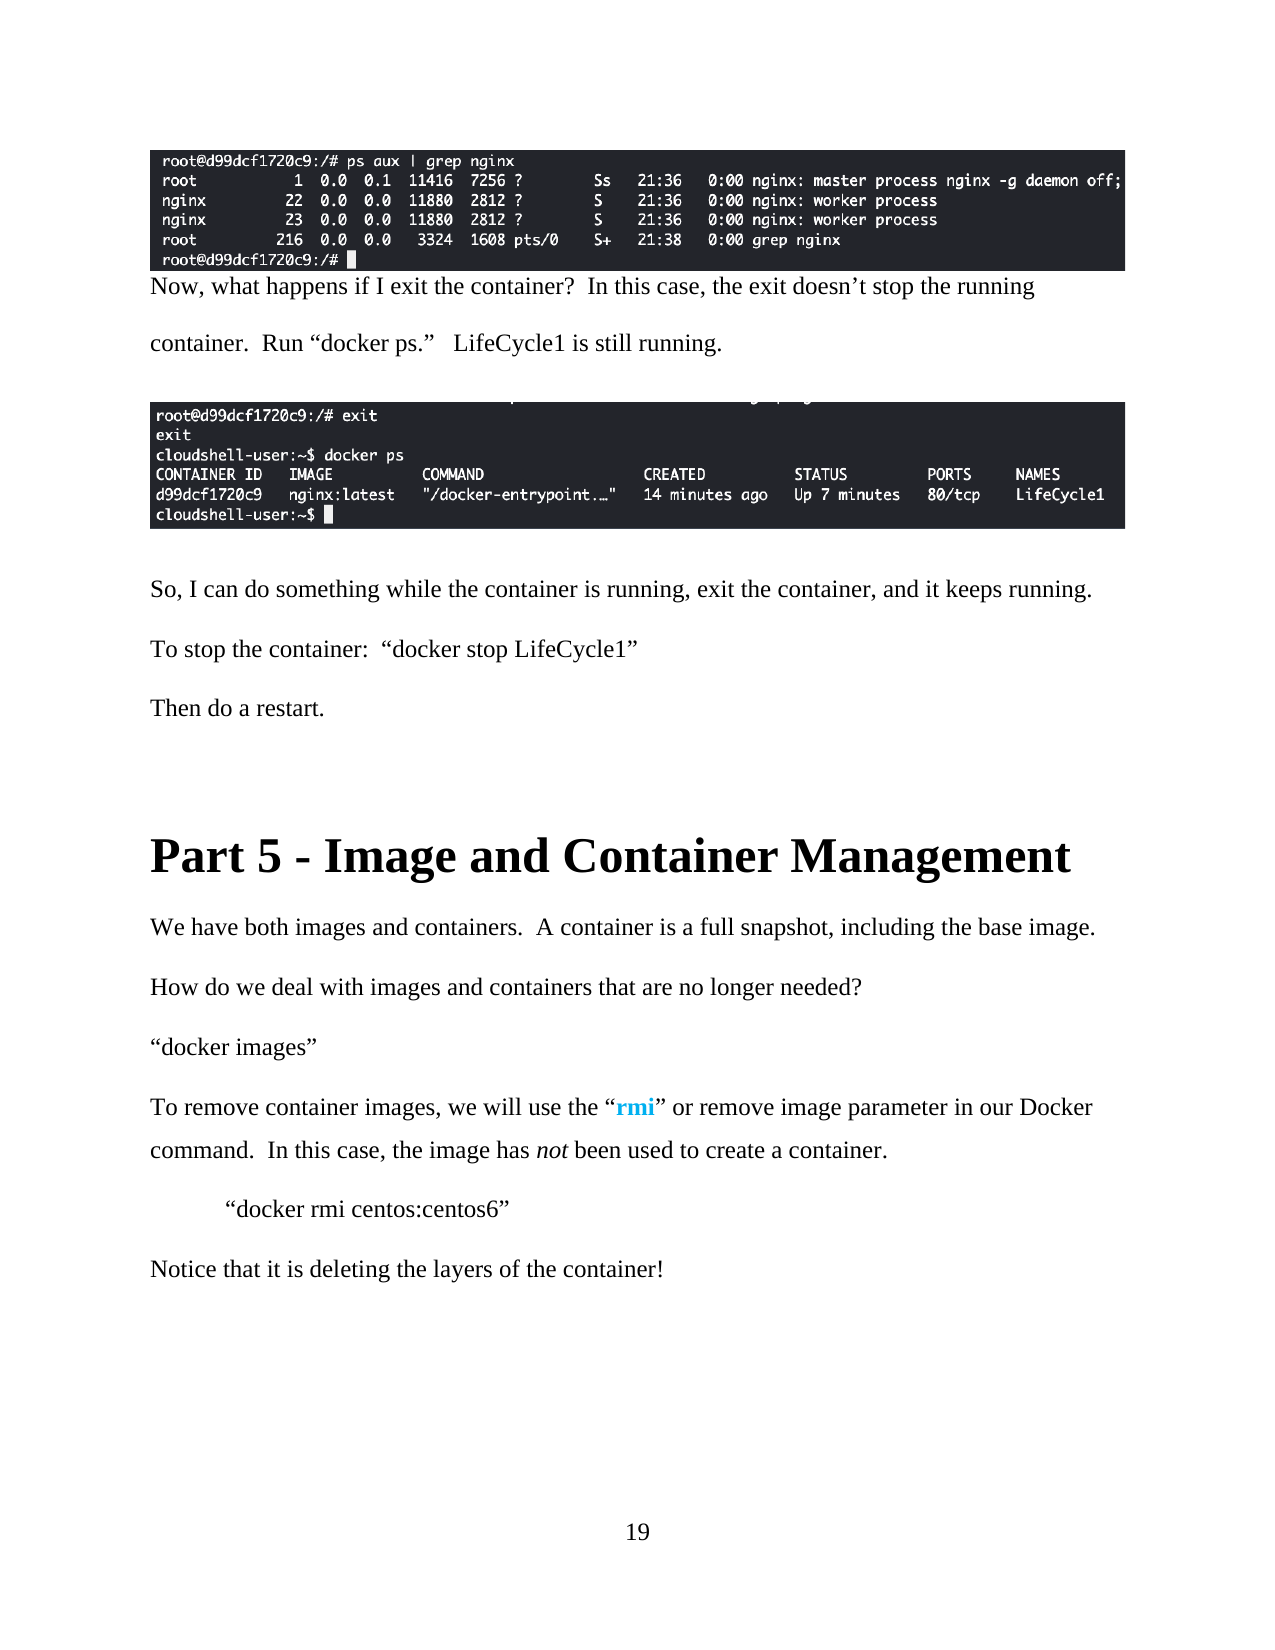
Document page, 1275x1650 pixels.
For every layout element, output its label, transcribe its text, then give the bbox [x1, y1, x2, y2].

picture [150, 402, 1125, 529]
text “docker rmi centos:centos6” [150, 1194, 1125, 1223]
text Notice that it is deleting the layers of the container! [150, 1254, 1125, 1283]
text We have both images and containers. A container is a full snapshot, including the base image. [150, 912, 1125, 941]
text To stop the container: “docker stop LifeCycle1” [150, 634, 1125, 662]
text How do we deal with images and containers that are no longer needed? [150, 972, 1125, 1001]
text To remove container images, we will use the “rmi” or remove image parameter in our Docker command. In this case, the image has not been used to create a container. [150, 1092, 1125, 1163]
subtitle Part 5 - Image and Container Management [150, 826, 1125, 883]
text “docker images” [150, 1032, 1125, 1061]
text Now, what happens if I exit the container? In this case, the exit doesn’t stop the running container. Run “docker ps.” LifeCycle1 is still running. [150, 271, 1125, 357]
picture [150, 150, 1125, 271]
text Then do a restart. [150, 693, 1125, 722]
text So, I can do something while the container is running, exit the container, and it keeps running. [150, 574, 1125, 603]
